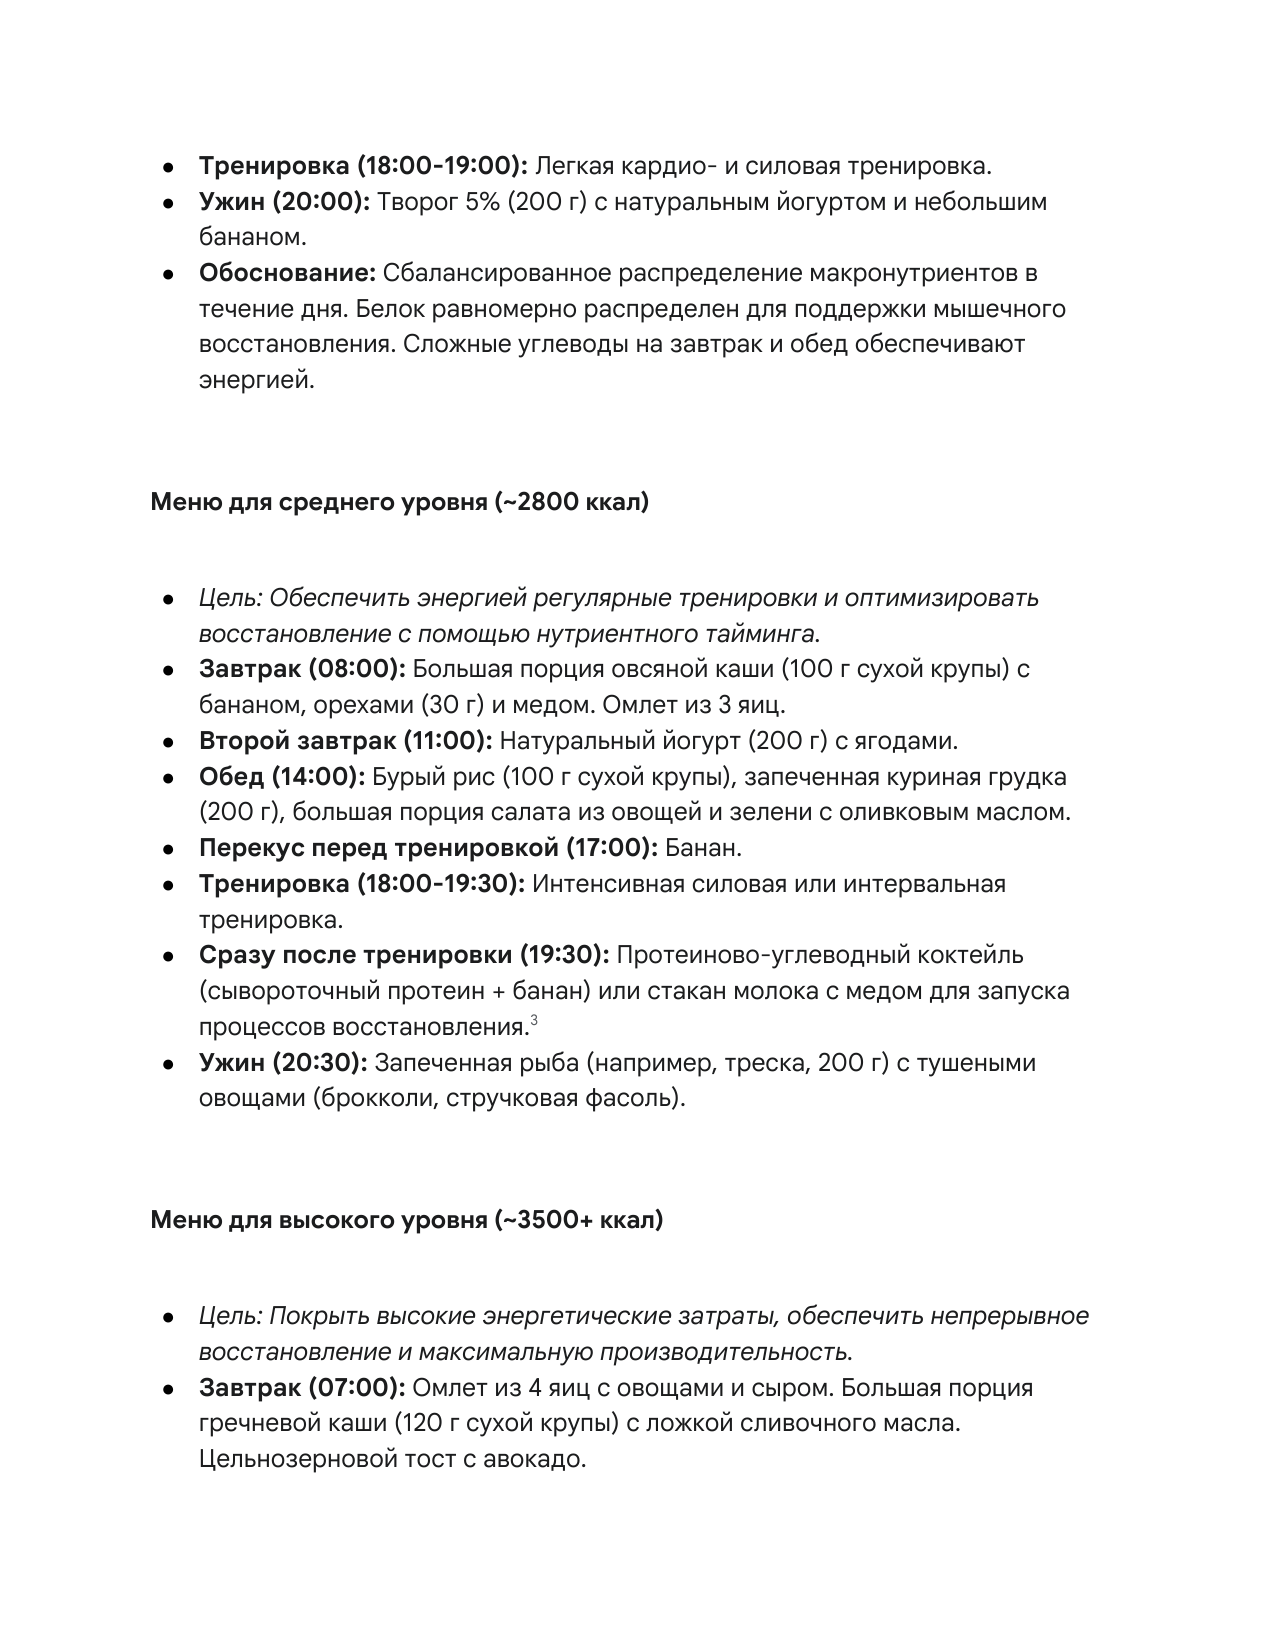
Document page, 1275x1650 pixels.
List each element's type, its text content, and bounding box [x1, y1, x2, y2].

list Завтрак (07:00): Омлет из 4 яиц с овощами и сыром. Большая порция гречневой каши (120 г сухой крупы) с ложкой сливочного масла. Цельнозерновой тост с авокадо. [161, 1372, 1125, 1475]
list Ужин (20:30): Запеченная рыба (например, треска, 200 г) с тушеными овощами (брокколи, стручковая фасоль). [161, 1047, 1125, 1114]
list Ужин (20:00): Творог 5% (200 г) с натуральным йогуртом и небольшим бананом. [161, 186, 1125, 253]
subtitle Меню для высокого уровня (~3500+ ккал) [150, 1204, 1125, 1235]
list Цель: Обеспечить энергией регулярные тренировки и оптимизировать восстановление с помощью нутриентного тайминга. [161, 582, 1125, 649]
list Цель: Покрыть высокие энергетические затраты, обеспечить непрерывное восстановление и максимальную производительность. [161, 1300, 1125, 1367]
subtitle Меню для среднего уровня (~2800 ккал) [150, 486, 1125, 517]
list Второй завтрак (11:00): Натуральный йогурт (200 г) с ягодами. [161, 725, 1125, 757]
list Завтрак (08:00): Большая порция овсяной каши (100 г сухой крупы) с бананом, орехами (30 г) и медом. Омлет из 3 яиц. [161, 654, 1125, 721]
list Тренировка (18:00-19:30): Интенсивная силовая или интервальная тренировка. [161, 868, 1125, 935]
list Обед (14:00): Бурый рис (100 г сухой крупы), запеченная куриная грудка (200 г), большая порция салата из овощей и зелени с оливковым маслом. [161, 761, 1125, 828]
list Обоснование: Сбалансированное распределение макронутриентов в течение дня. Белок равномерно распределен для поддержки мышечного восстановления. Сложные углеводы на завтрак и обед обеспечивают энергией. [161, 257, 1125, 396]
list Тренировка (18:00-19:00): Легкая кардио- и силовая тренировка. [161, 150, 1125, 181]
list Перекус перед тренировкой (17:00): Банан. [161, 832, 1125, 864]
list Сразу после тренировки (19:30): Протеиново-углеводный коктейль (сывороточный протеин + банан) или стакан молока с медом для запуска процессов восстановления.3 [161, 939, 1125, 1042]
